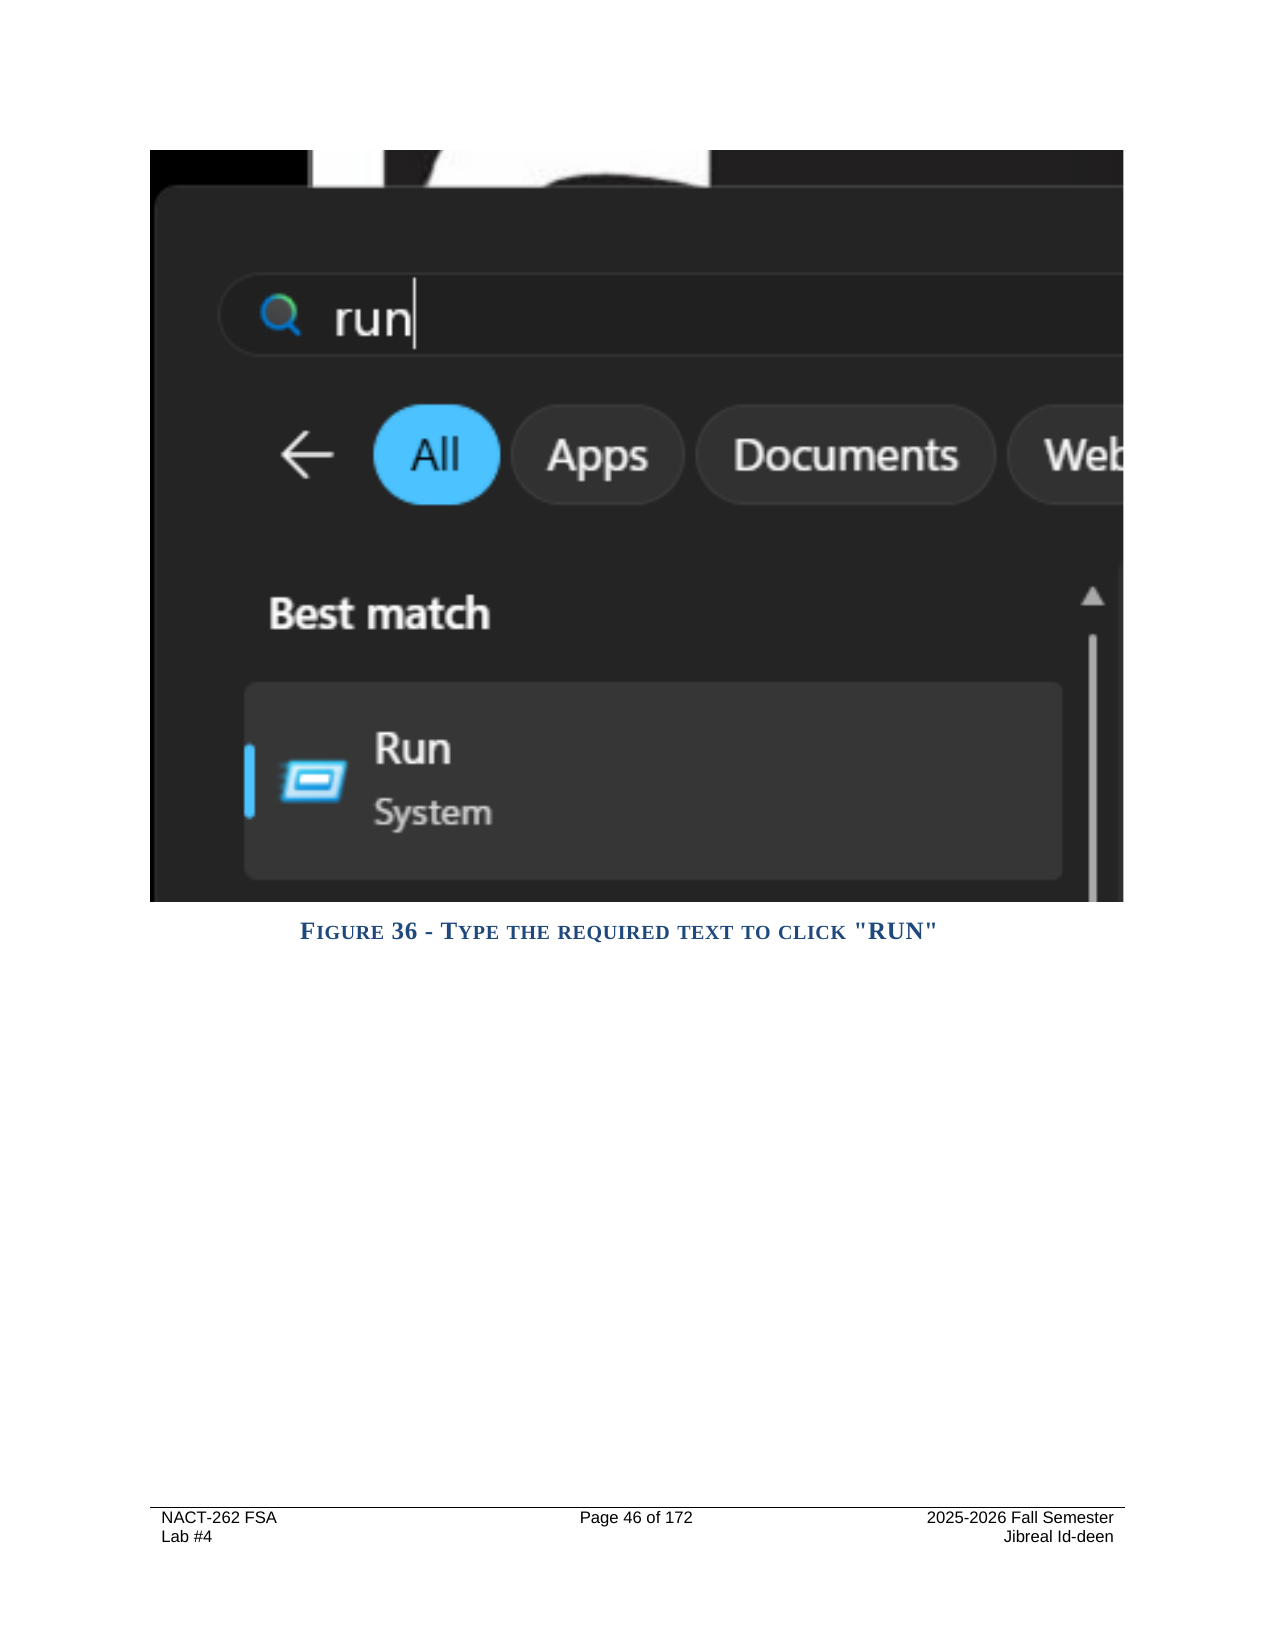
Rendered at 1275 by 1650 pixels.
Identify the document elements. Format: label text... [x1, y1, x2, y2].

picture [150, 150, 1124, 902]
